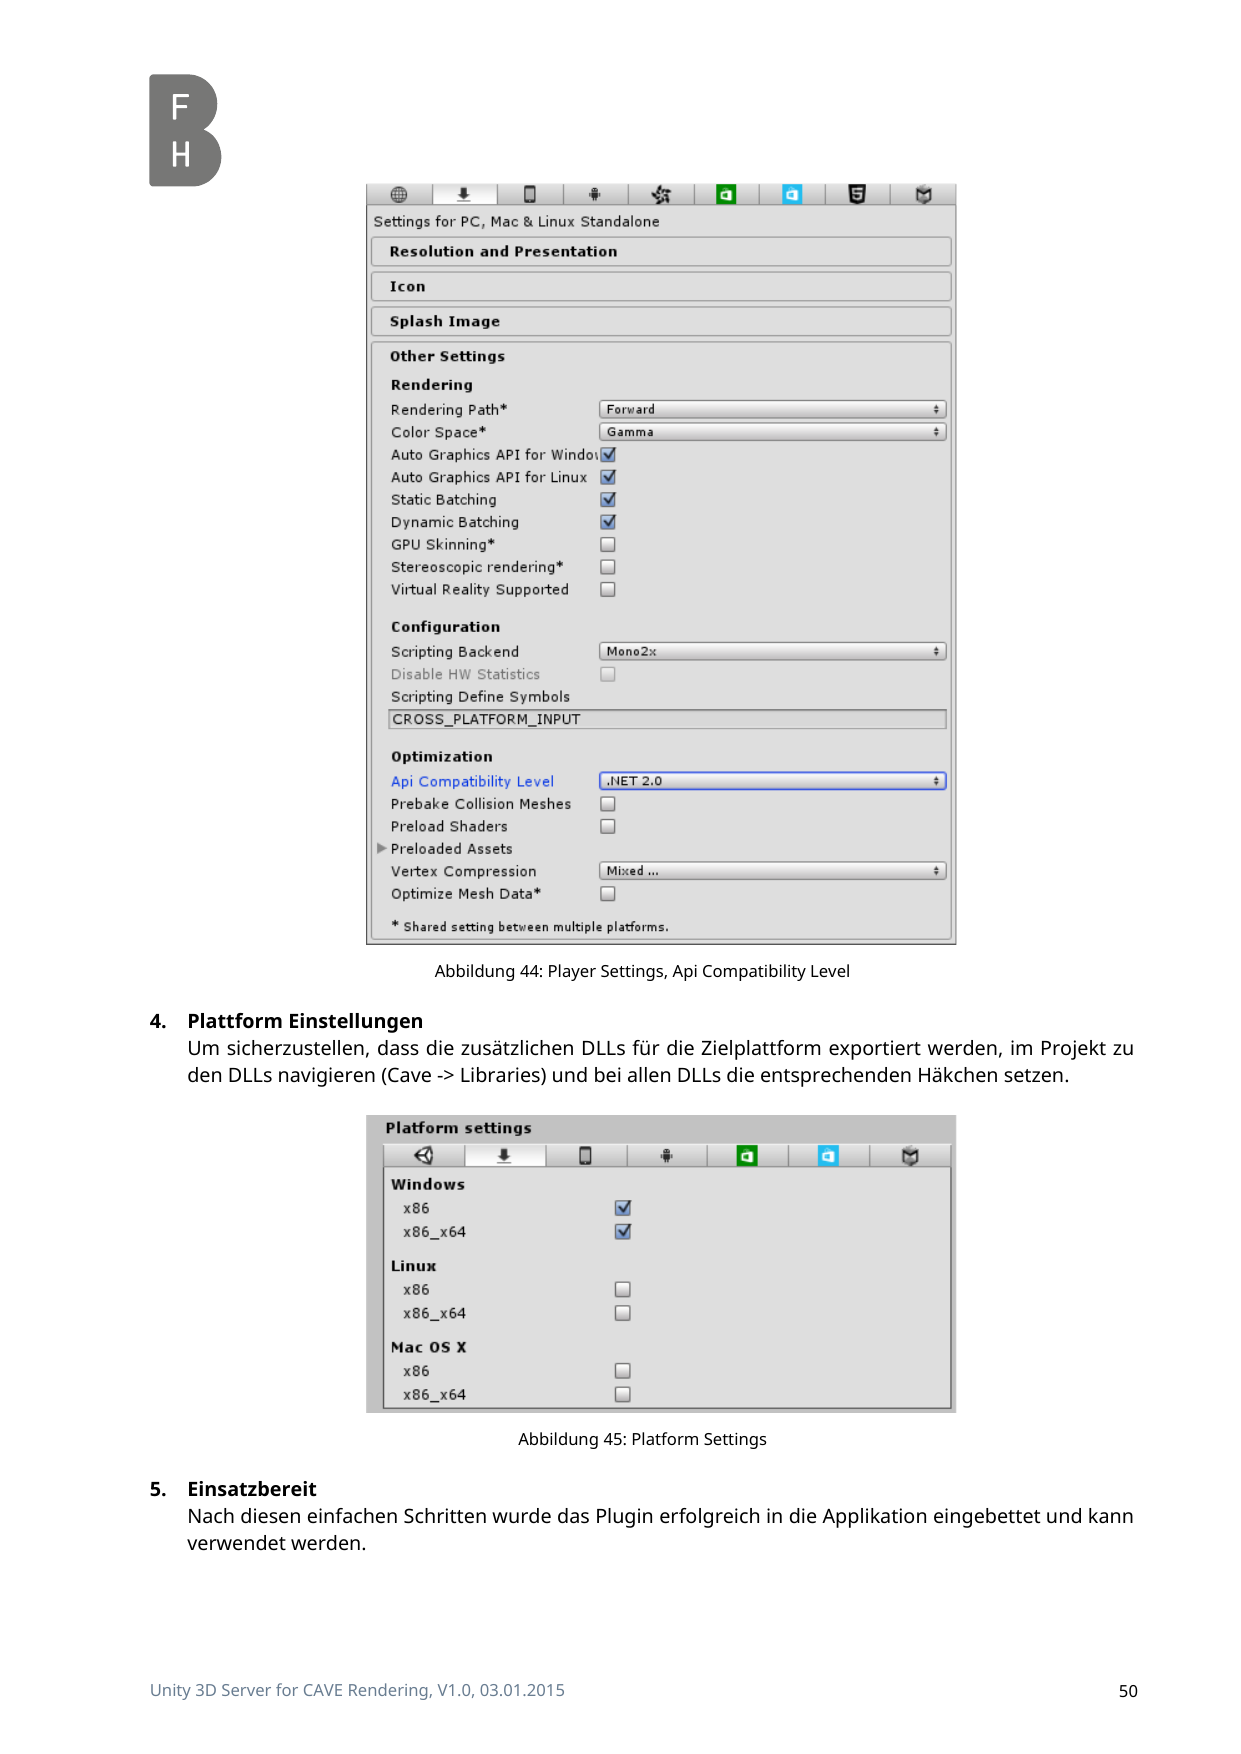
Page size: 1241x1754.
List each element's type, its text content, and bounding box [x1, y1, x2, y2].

list Plattform Einstellungen [149, 1007, 1136, 1034]
list Nach diesen einfachen Schritten wurde das Plugin erfolgreich in die Applikation eingebettet und kann verwendet werden. [187, 1502, 1136, 1556]
picture [366, 1115, 957, 1413]
text Abbildung 44: Player Settings, Api Compatibility Level [149, 957, 1136, 982]
list Um sicherzustellen, dass die zusätzlichen DLLs für die Zielplattform exportiert werden, im Projekt zu den DLLs navigieren (Cave -> Libraries) und bei allen DLLs die entsprechenden Häkchen setzen. [187, 1034, 1136, 1088]
list Einsatzbereit [149, 1475, 1136, 1502]
picture [366, 183, 957, 945]
